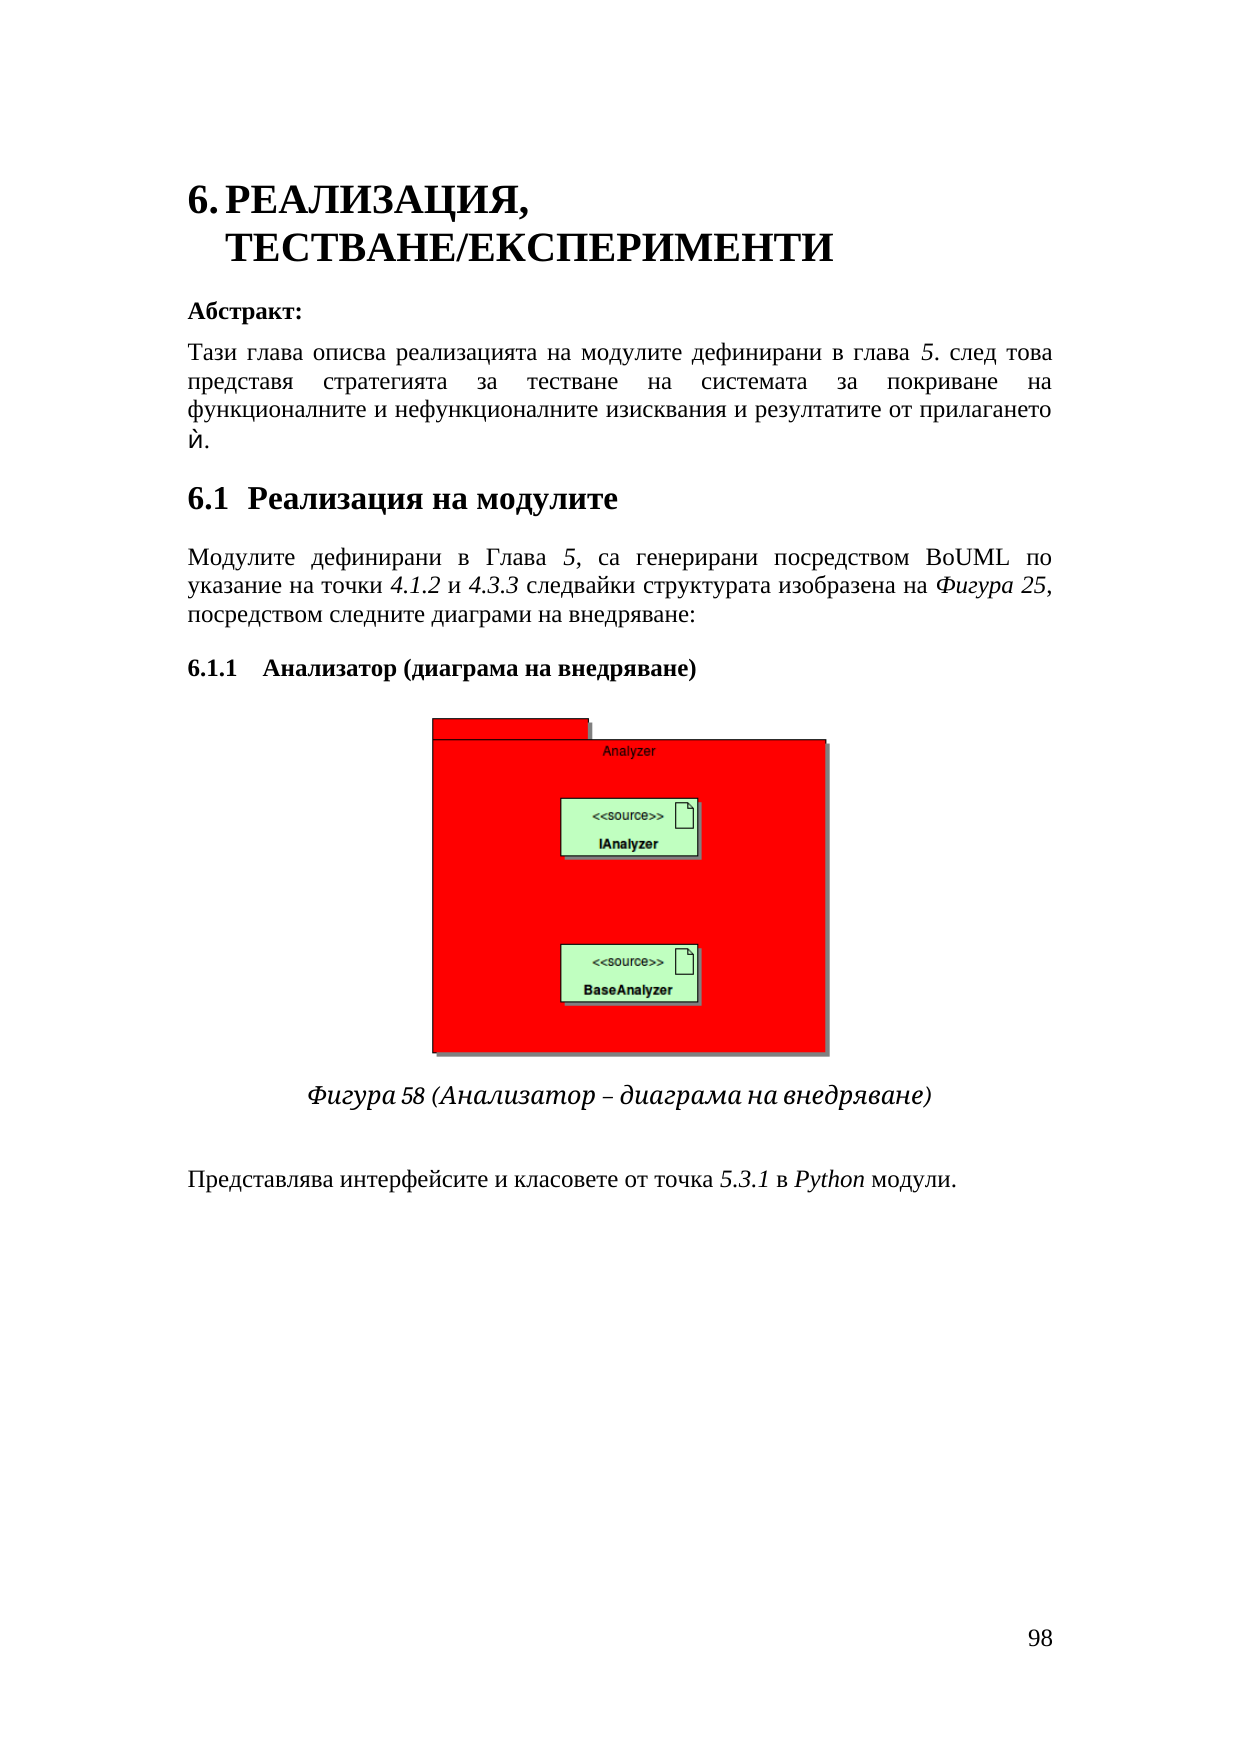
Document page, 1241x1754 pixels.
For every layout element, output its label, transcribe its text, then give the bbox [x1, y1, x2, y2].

subtitle Реализация на модулите [187, 478, 1053, 517]
text Абстракт: [187, 296, 1053, 324]
text Тази глава описва реализацията на модулите дефинирани в глава 5. след това представя стратегията за тестване на системата за покриване на функционалните и нефункционалните изисквания и резултатите от прилагането ѝ. [187, 337, 1053, 453]
subtitle Анализатор (диаграма на внедряване) [187, 653, 1053, 682]
text Модулите дефинирани в Глава 5, са генерирани посредством BoUML по указание на точки 4.1.2 и 4.3.3 следвайки структурата изобразена на , посредством следните диаграми на внедряване: [187, 542, 1053, 628]
text Представлява интерфейсите и класовете от точка 5.3.1 в Python модули. [187, 1164, 1053, 1193]
subtitle Реализация, тестване/експерименти [187, 175, 1053, 271]
picture [398, 706, 843, 1070]
text Фигура 58 (Анализатор – диаграма на внедряване) [187, 1082, 1053, 1111]
